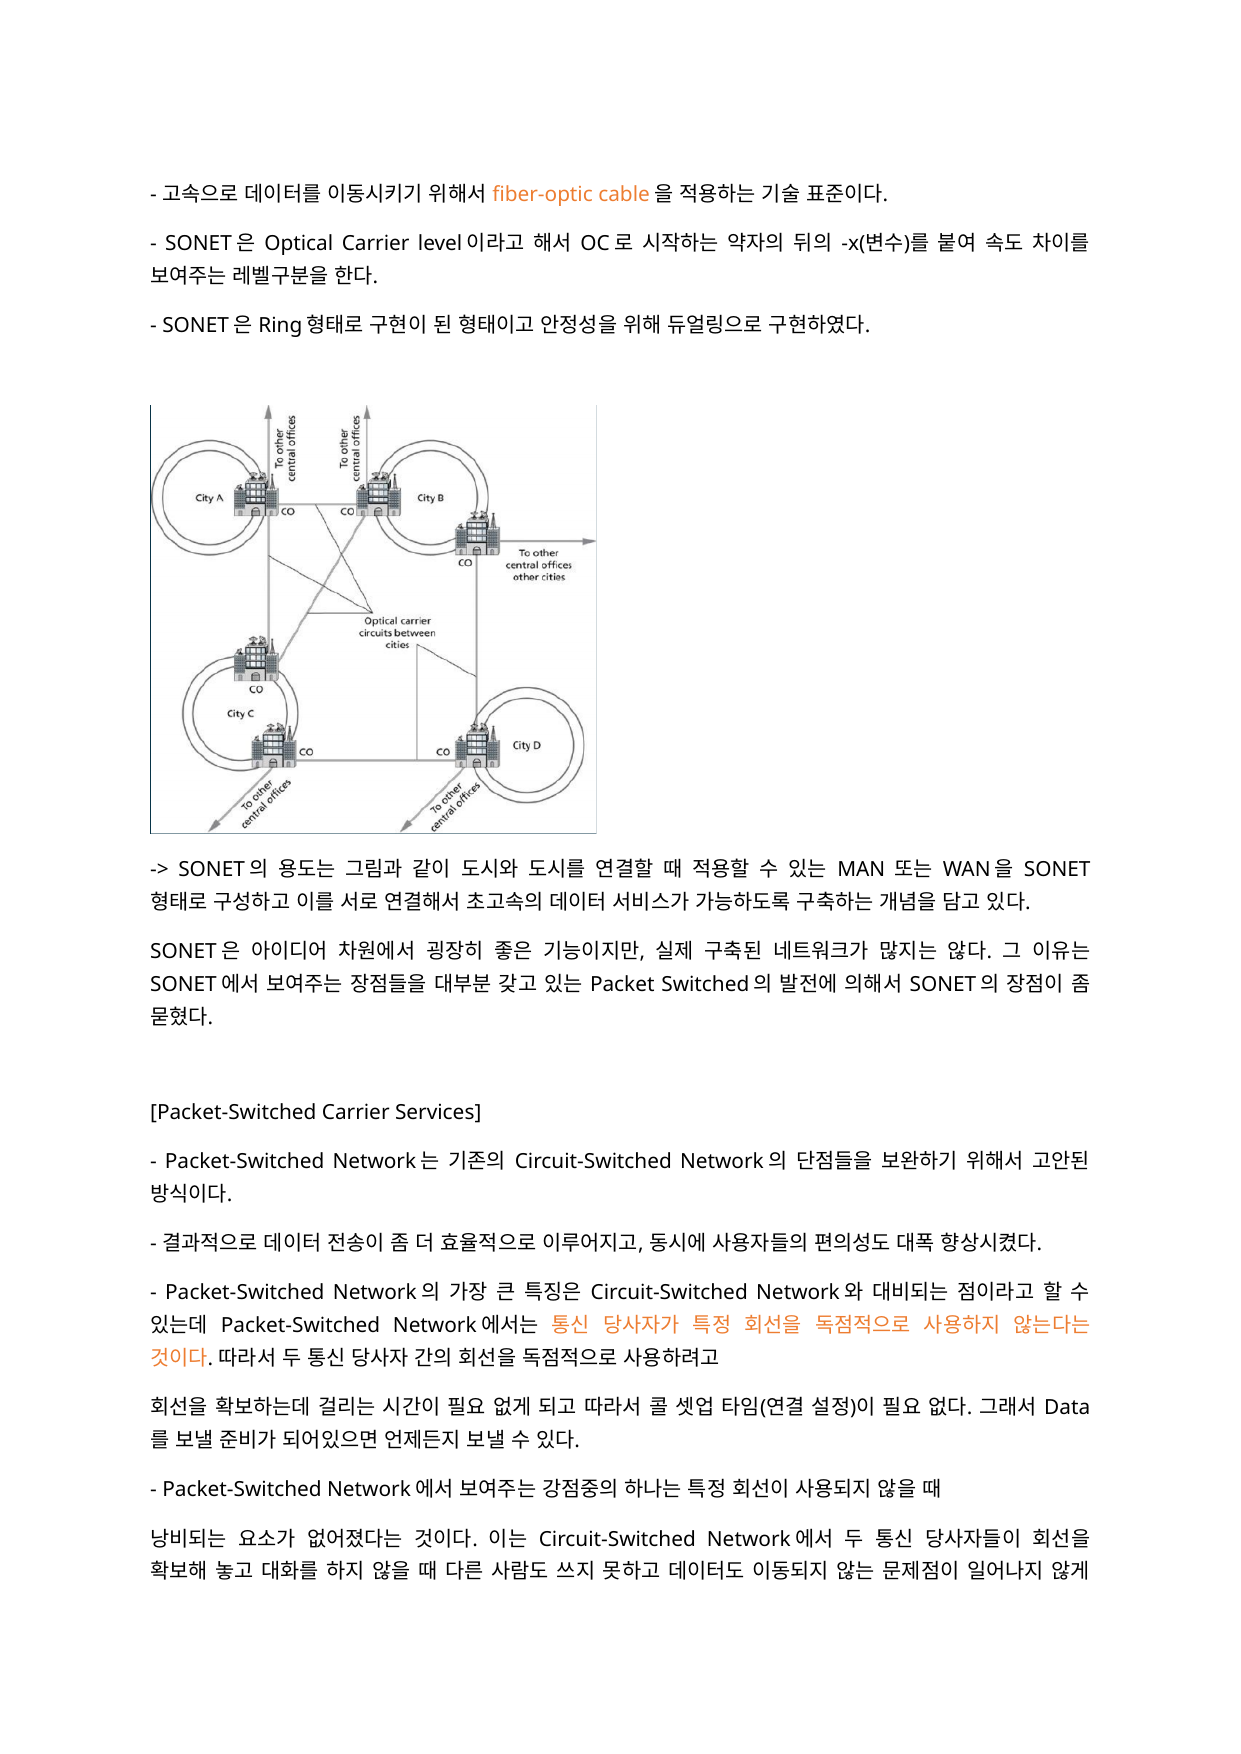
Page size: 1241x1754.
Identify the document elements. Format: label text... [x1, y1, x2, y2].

text - 결과적으로 데이터 전송이 좀 더 효율적으로 이루어지고, 동시에 사용자들의 편의성도 대폭 향상시켰다. [150, 1226, 1090, 1256]
picture [150, 405, 597, 834]
text - Packet-Switched Network는 기존의 Circuit-Switched Network의 단점들을 보완하기 위해서 고안된 방식이다. [150, 1144, 1090, 1207]
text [150, 1522, 1090, 1585]
text 회선을 확보하는데 걸리는 시간이 필요 없게 되고 따라서 콜 셋업 타임(연결 설정)이 필요 없다. 그래서 Data를 보낼 준비가 되어있으면 언제든지 보낼 수 있다. [150, 1390, 1090, 1453]
text - SONET은 Ring형태로 구현이 된 형태이고 안정성을 위해 듀얼링으로 구현하였다. [150, 309, 1090, 339]
text - SONET은 Optical Carrier level이라고 해서 OC로 시작하는 약자의 뒤의 -x(변수)를 붙여 속도 차이를 보여주는 레벨구분을 한다. [150, 227, 1090, 289]
text -> SONET의 용도는 그림과 같이 도시와 도시를 연결할 때 적용할 수 있는 MAN 또는 WAN을 SONET형태로 구성하고 이를 서로 연결해서 초고속의 데이터 서비스가 가능하도록 구축하는 개념을 담고 있다. [150, 853, 1090, 916]
text SONET은 아이디어 차원에서 굉장히 좋은 기능이지만, 실제 구축된 네트워크가 많지는 않다. 그 이유는 SONET에서 보여주는 장점들을 대부분 갖고 있는 Packet Switched의 발전에 의해서 SONET의 장점이 좀 묻혔다. [150, 935, 1090, 1030]
text - 고속으로 데이터를 이동시키기 위해서 fiber-optic cable을 적용하는 기술 표준이다. [150, 177, 1090, 207]
text [Packet-Switched Carrier Services] [150, 1097, 1090, 1125]
text - Packet-Switched Network에서 보여주는 강점중의 하나는 특정 회선이 사용되지 않을 때 [150, 1472, 1090, 1503]
text - Packet-Switched Network의 가장 큰 특징은 Circuit-Switched Network와 대비되는 점이라고 할 수 있는데 Packet-Switched Network에서는 통신 당사자가 특정 회선을 독점적으로 사용하지 않는다는 것이다. 따라서 두 통신 당사자 간의 회선을 독점적으로 사용하려고 [150, 1276, 1090, 1371]
